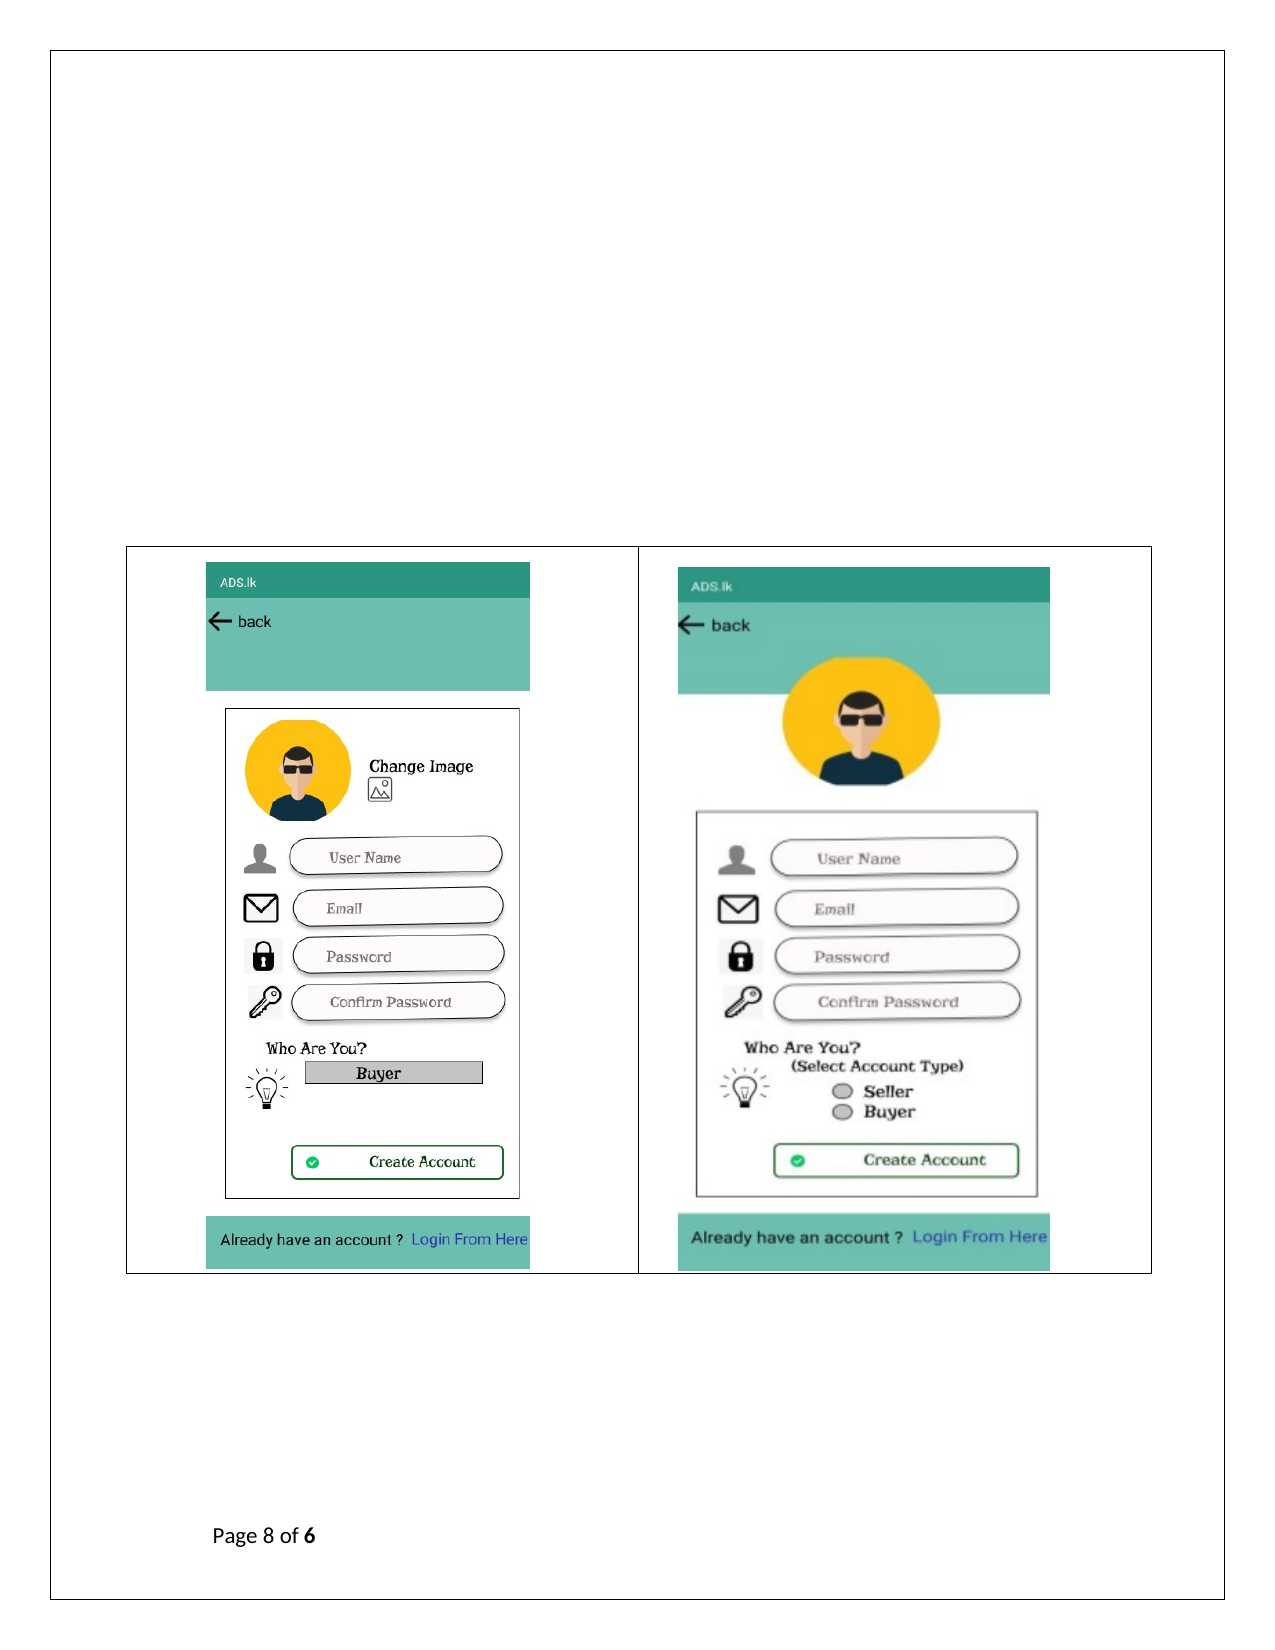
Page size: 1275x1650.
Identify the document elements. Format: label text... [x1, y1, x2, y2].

picture [675, 567, 1049, 1267]
table_header Prototype (Version 2.0): [639, 547, 1151, 1273]
picture [205, 562, 530, 1269]
table_header Prototype (Version 1.0): [127, 547, 638, 1273]
